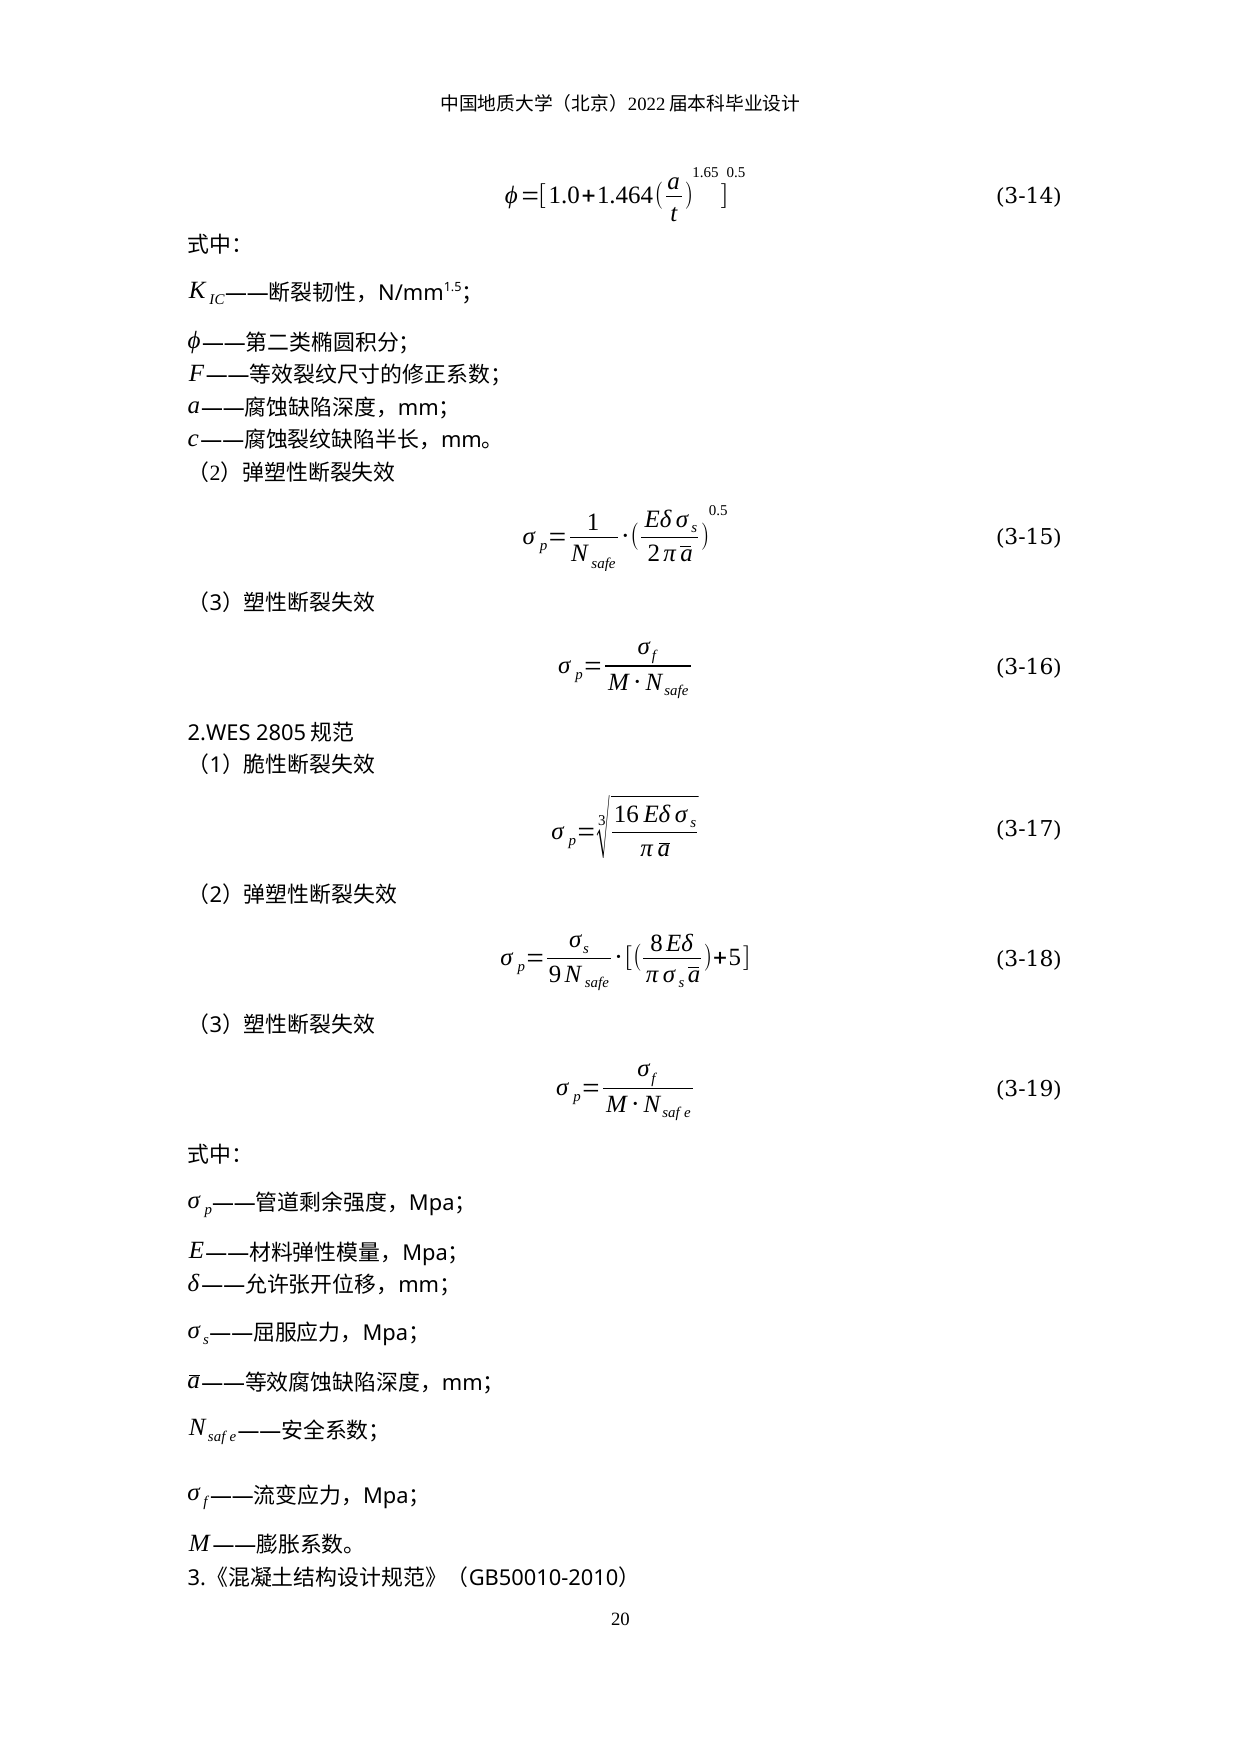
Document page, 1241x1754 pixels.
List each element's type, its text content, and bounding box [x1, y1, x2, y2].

text ——腐蚀缺陷深度，mm； [187, 389, 1053, 422]
text ——等效裂纹尺寸的修正系数； [187, 357, 1053, 389]
text 式中： [187, 227, 1053, 259]
text ——断裂韧性，N/mm1.5； [187, 259, 1053, 324]
text ——膨胀系数。 [187, 1527, 1053, 1559]
text ——允许张开位移，mm； [187, 1267, 1053, 1299]
text 2.WES 2805规范 [187, 714, 1053, 747]
text ——流变应力，Mpa； [187, 1462, 1053, 1527]
text （3）塑性断裂失效 [187, 1007, 1053, 1039]
text ——安全系数； [187, 1397, 1053, 1462]
text (3-14) [187, 162, 1053, 227]
text ——屈服应力，Mpa； [187, 1299, 1053, 1364]
text 3.《混凝土结构设计规范》（GB50010-2010） [187, 1559, 1053, 1592]
text 式中： [187, 1137, 1053, 1169]
text ——腐蚀裂纹缺陷半长，mm。 [187, 422, 1053, 454]
text （3）塑性断裂失效 [187, 584, 1053, 617]
text (3-15) [187, 487, 1053, 584]
text ——管道剩余强度，Mpa； [187, 1169, 1053, 1234]
text (3-19) [187, 1039, 1053, 1137]
text （2）弹塑性断裂失效 [187, 877, 1053, 909]
text （2）弹塑性断裂失效 [187, 454, 1053, 487]
text ——材料弹性模量，Mpa； [187, 1234, 1053, 1267]
text （1）脆性断裂失效 [187, 747, 1053, 779]
text ——等效腐蚀缺陷深度，mm； [187, 1364, 1053, 1397]
text (3-18) [187, 909, 1053, 1007]
text ——第二类椭圆积分； [187, 324, 1053, 357]
text (3-16) [187, 617, 1053, 714]
text (3-17) [187, 779, 1053, 877]
